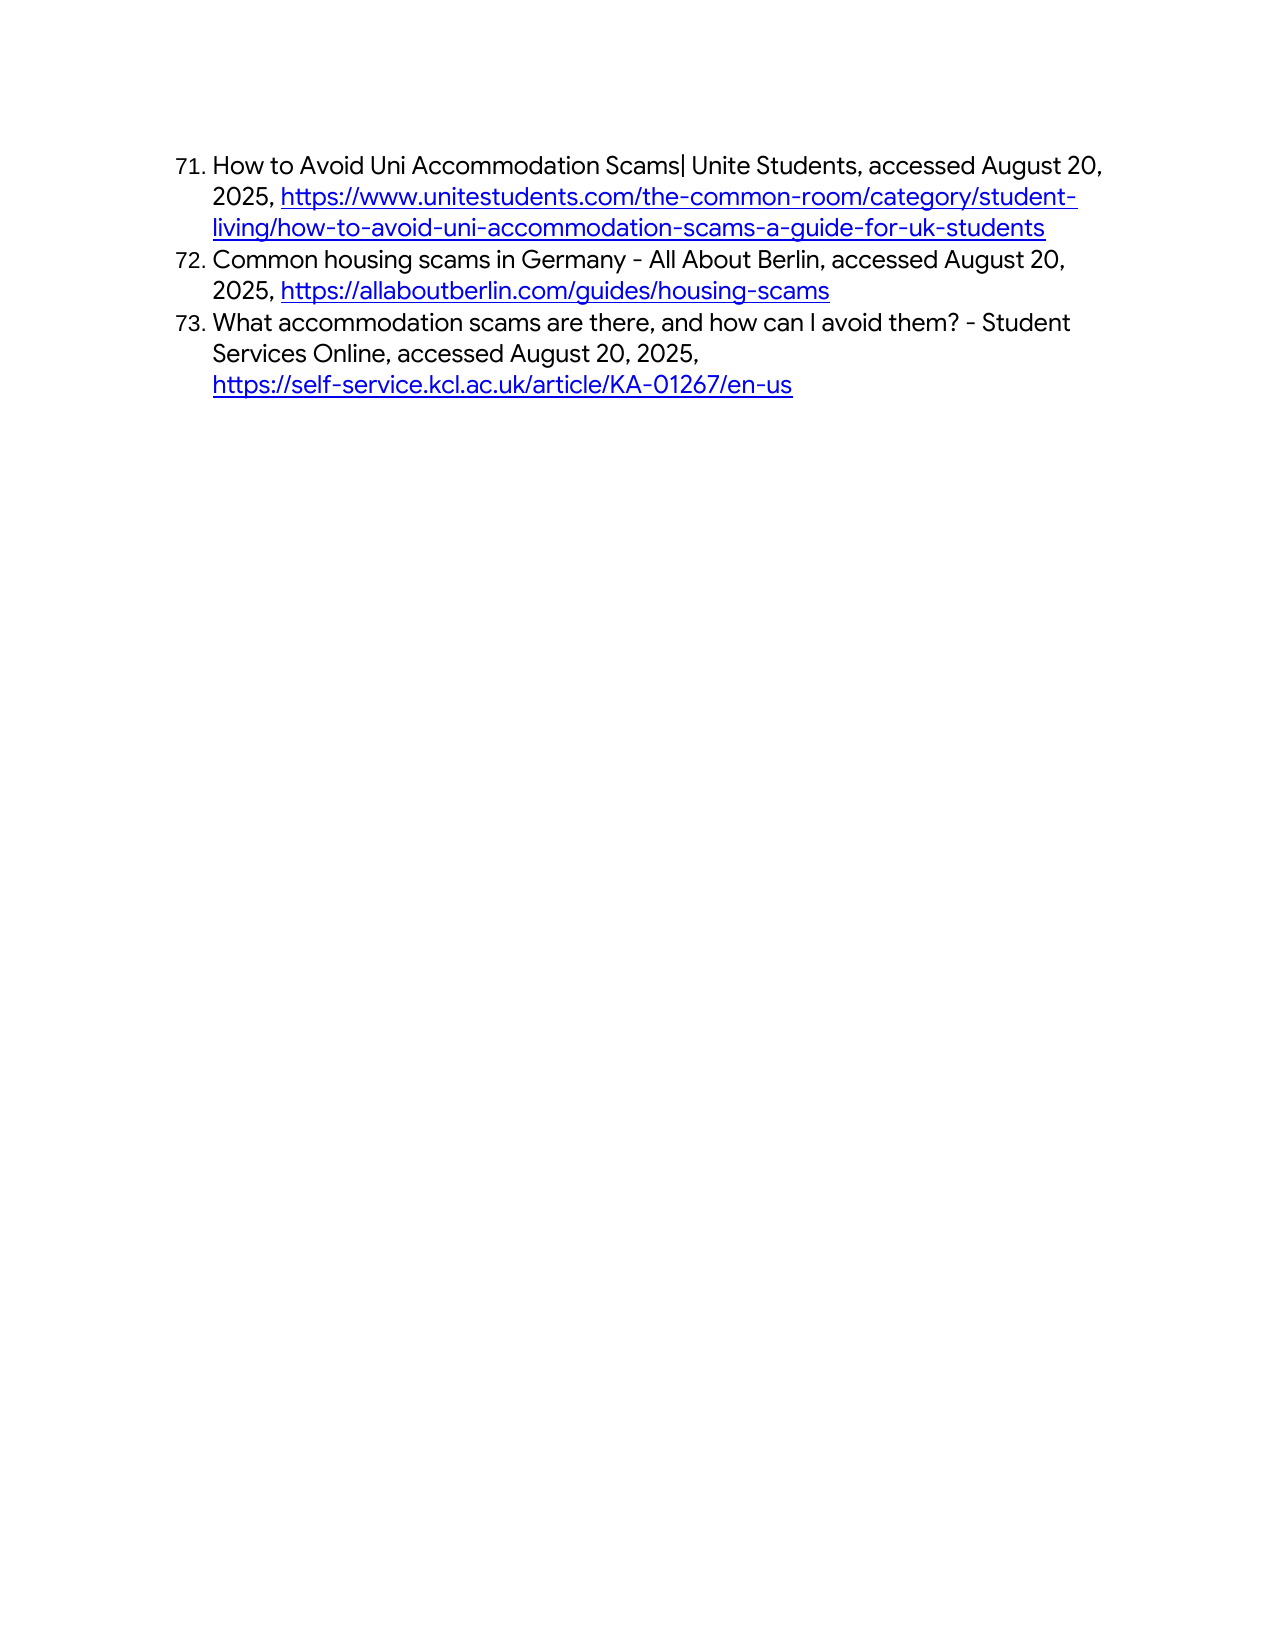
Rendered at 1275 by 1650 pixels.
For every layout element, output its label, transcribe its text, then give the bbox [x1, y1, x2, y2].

list How to Avoid Uni Accommodation Scams| Unite Students, accessed August 20, 2025, https://www.unitestudents.com/the-common-room/category/student-living/how-to-avoid-uni-accommodation-scams-a-guide-for-uk-students [175, 150, 1125, 244]
list Common housing scams in Germany - All About Berlin, accessed August 20, 2025, https://allaboutberlin.com/guides/housing-scams [175, 244, 1125, 307]
list What accommodation scams are there, and how can I avoid them? - Student Services Online, accessed August 20, 2025, https://self-service.kcl.ac.uk/article/KA-01267/en-us [175, 307, 1125, 401]
